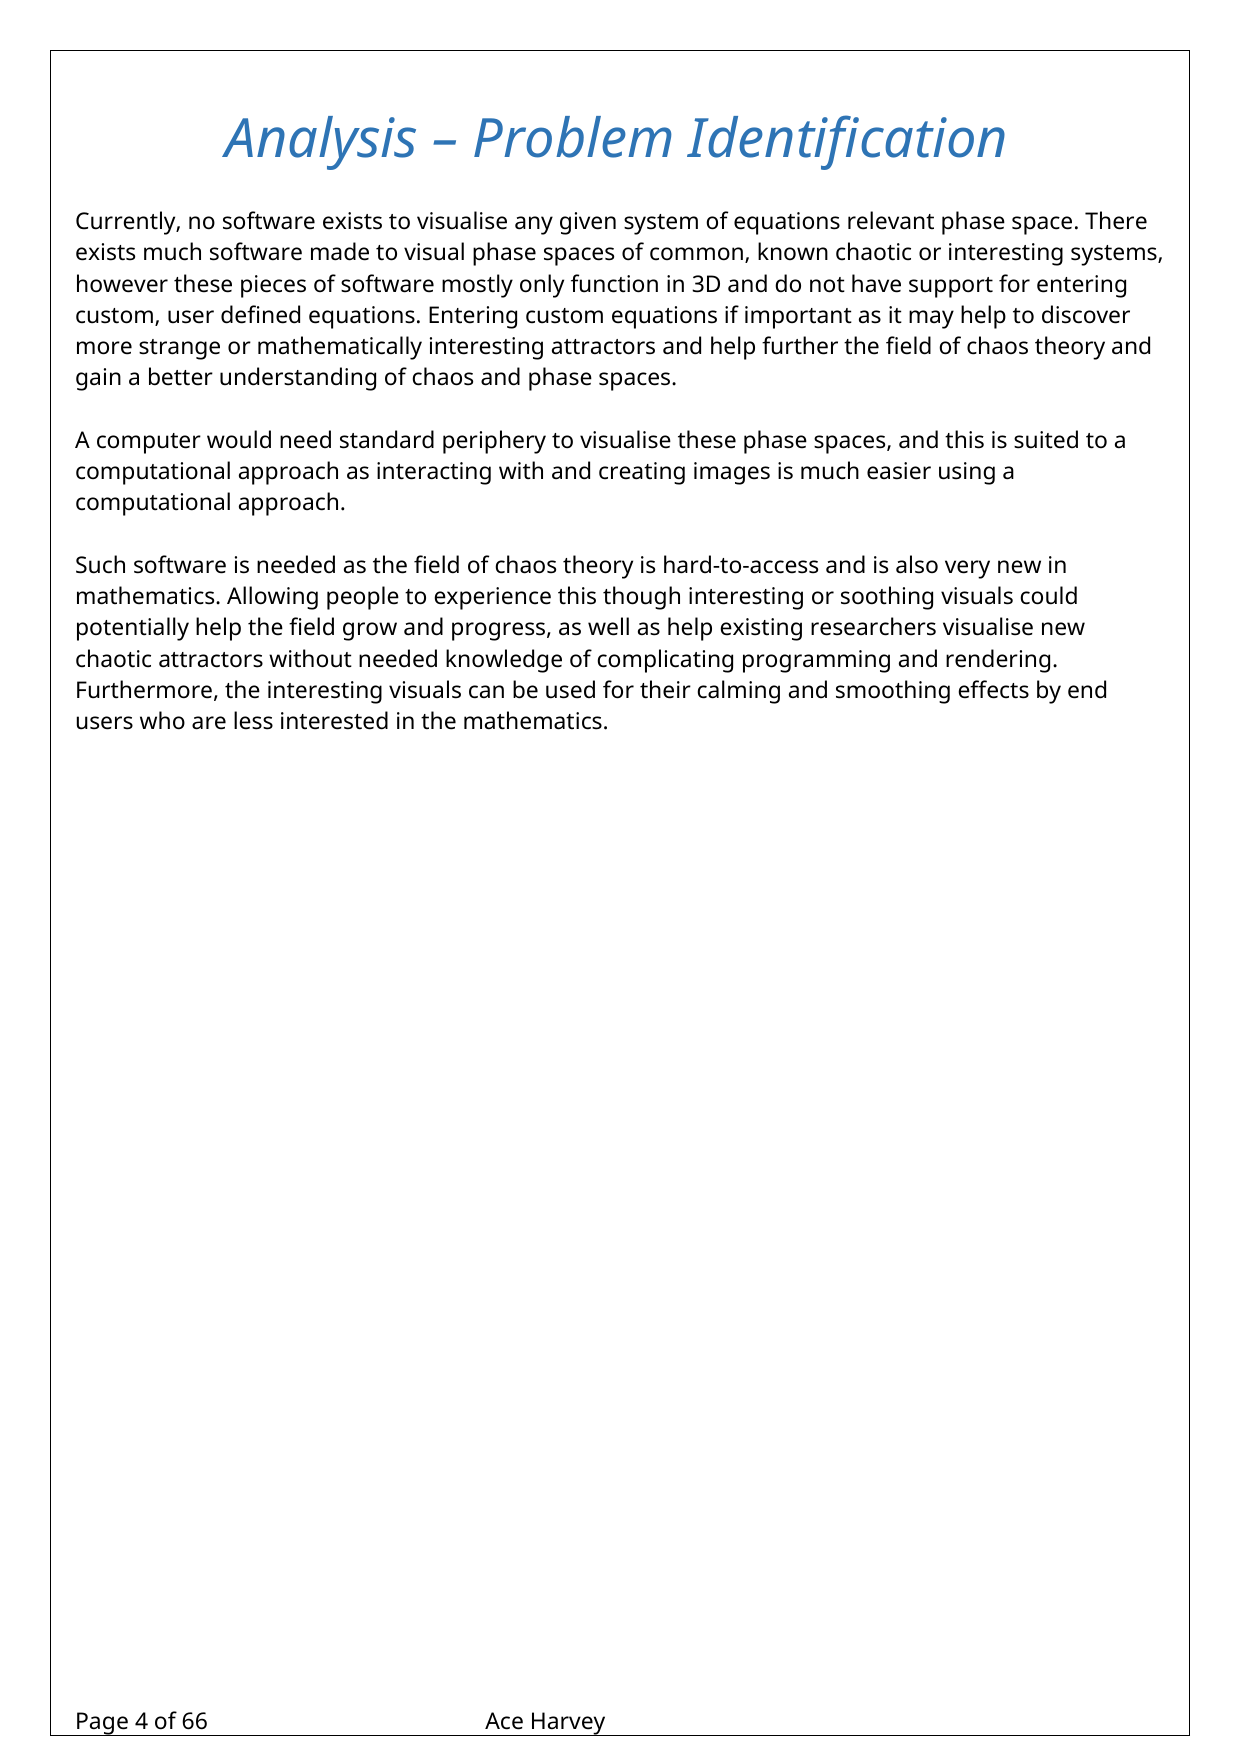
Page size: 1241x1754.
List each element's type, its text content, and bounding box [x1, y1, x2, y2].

text Such software is needed as the field of chaos theory is hard-to-access and is also very new in mathematics. Allowing people to experience this though interesting or soothing visuals could potentially help the field grow and progress, as well as help existing researchers visualise new chaotic attractors without needed knowledge of complicating programming and rendering. Furthermore, the interesting visuals can be used for their calming and smoothing effects by end users who are less interested in the mathematics. [75, 549, 1165, 736]
subtitle Analysis – Problem Identification [75, 100, 1165, 174]
text A computer would need standard periphery to visualise these phase spaces, and this is suited to a computational approach as interacting with and creating images is much easier using a computational approach. [75, 424, 1165, 517]
text Currently, no software exists to visualise any given system of equations relevant phase space. There exists much software made to visual phase spaces of common, known chaotic or interesting systems, however these pieces of software mostly only function in 3D and do not have support for entering custom, user defined equations. Entering custom equations if important as it may help to discover more strange or mathematically interesting attractors and help further the field of chaos theory and gain a better understanding of chaos and phase spaces. [75, 205, 1165, 392]
